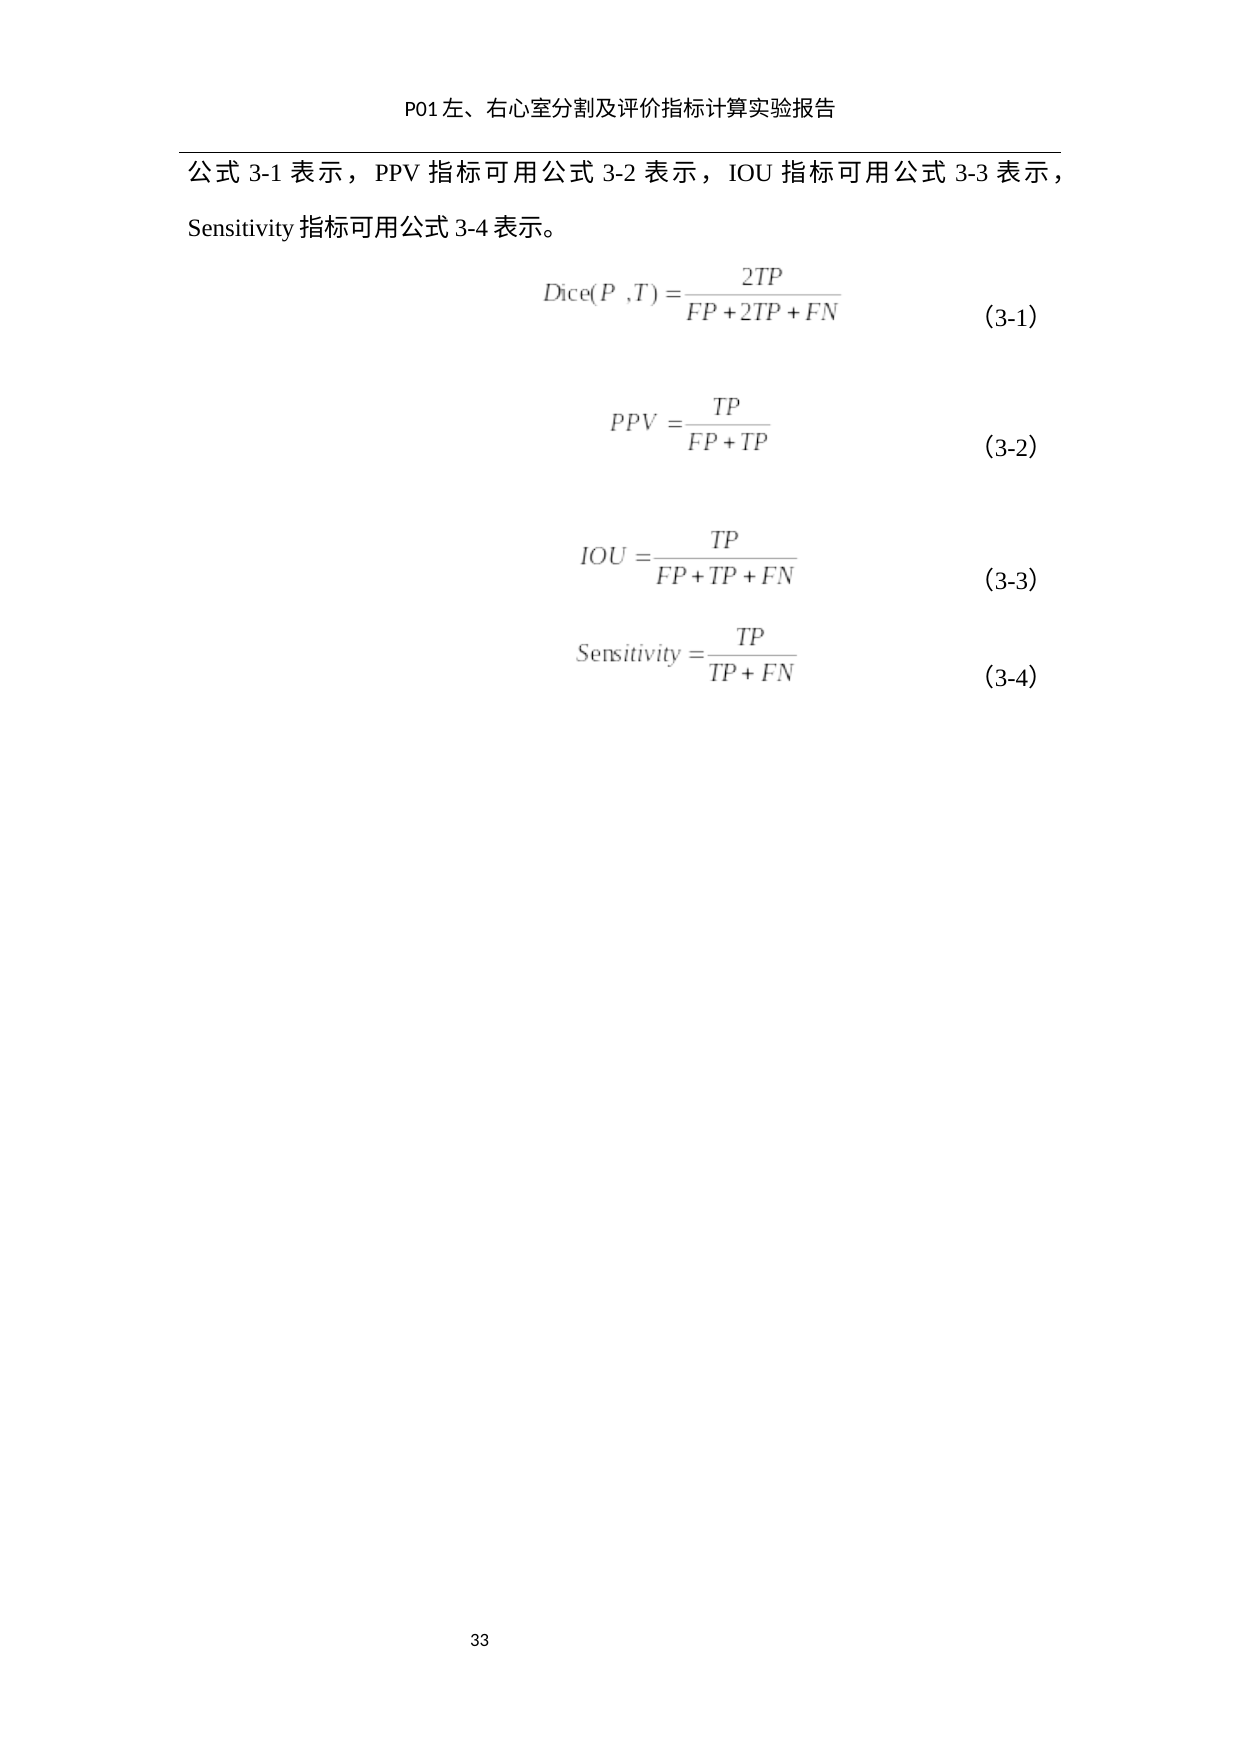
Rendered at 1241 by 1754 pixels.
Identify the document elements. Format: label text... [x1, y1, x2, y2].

text （3-4） [187, 622, 1053, 693]
text （3-2） [187, 391, 1053, 463]
text （3-3） [187, 524, 1053, 596]
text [187, 153, 1053, 243]
text （3-1） [187, 261, 1053, 333]
